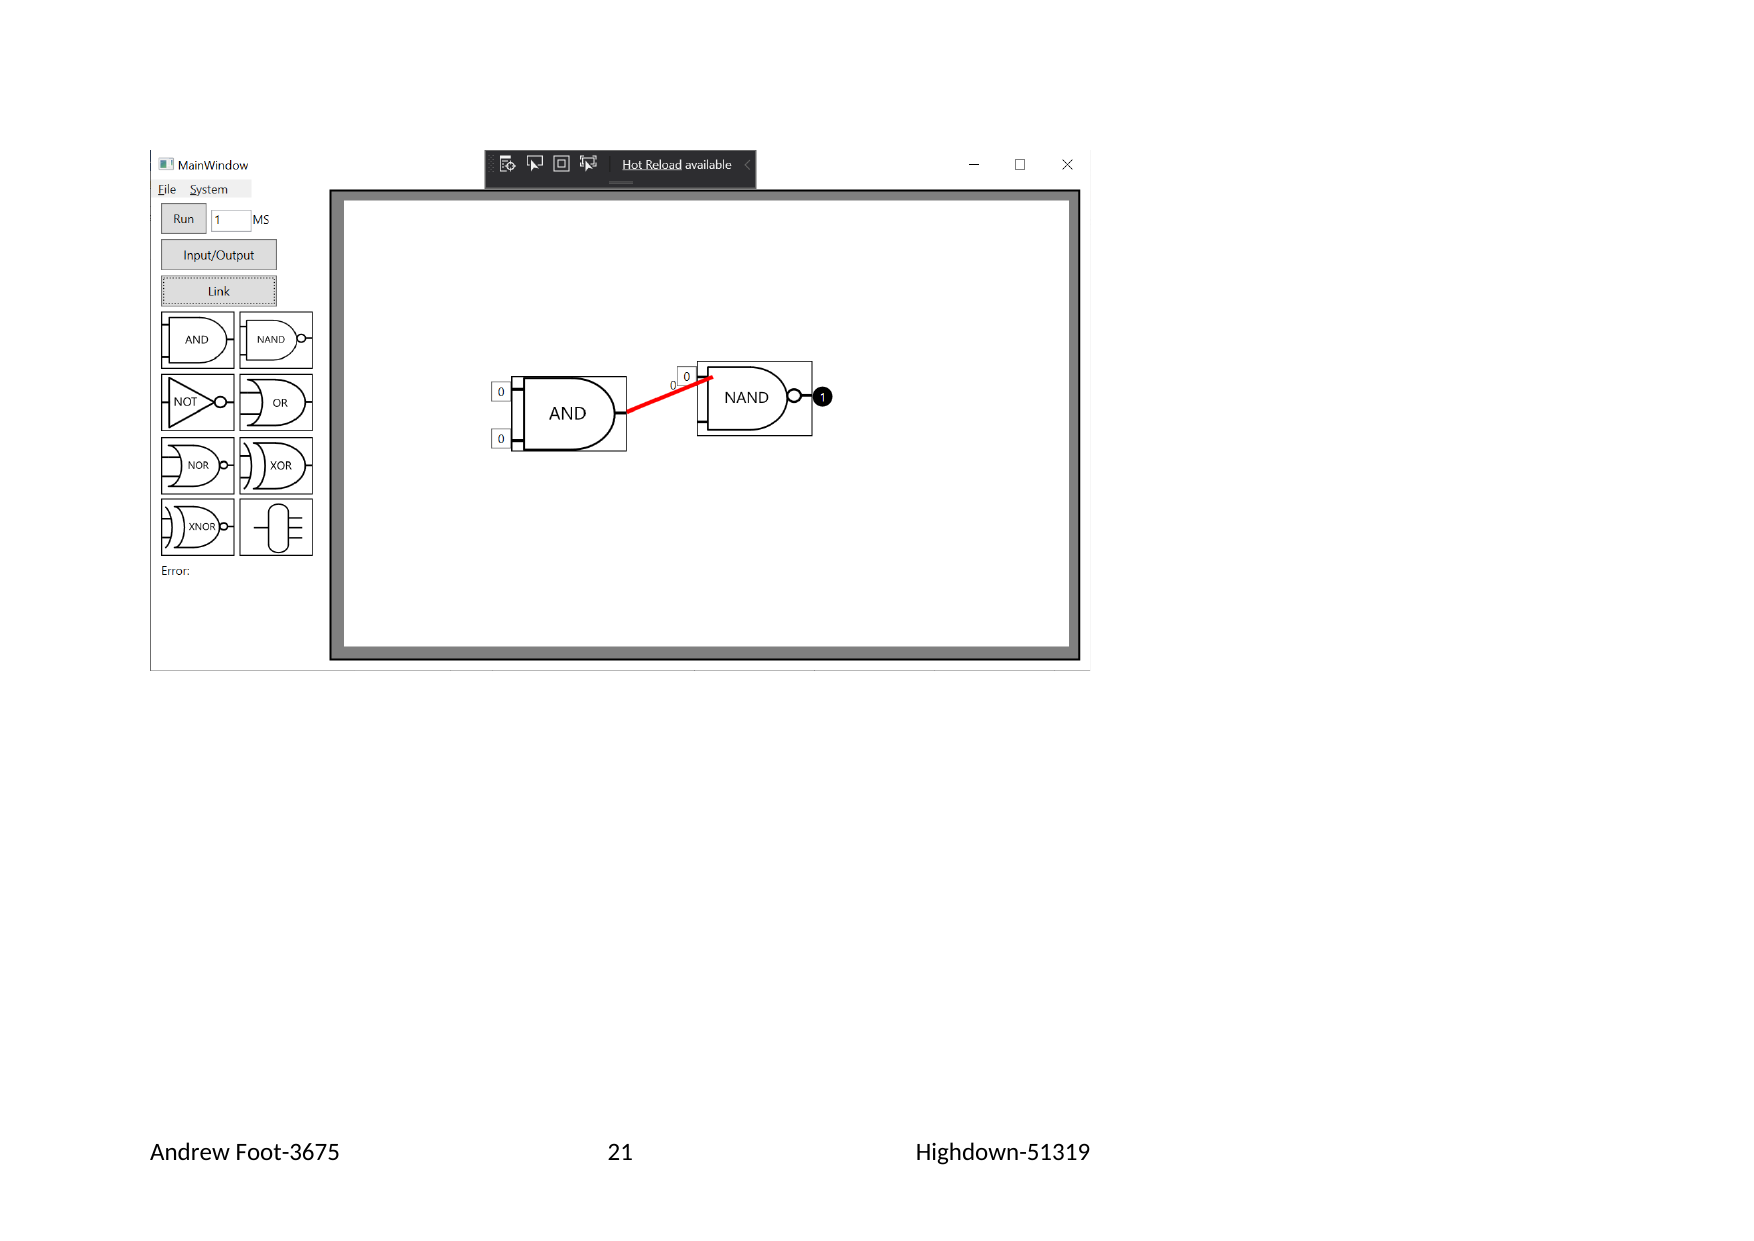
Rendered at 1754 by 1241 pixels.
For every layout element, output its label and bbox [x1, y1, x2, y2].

picture [150, 150, 1091, 671]
